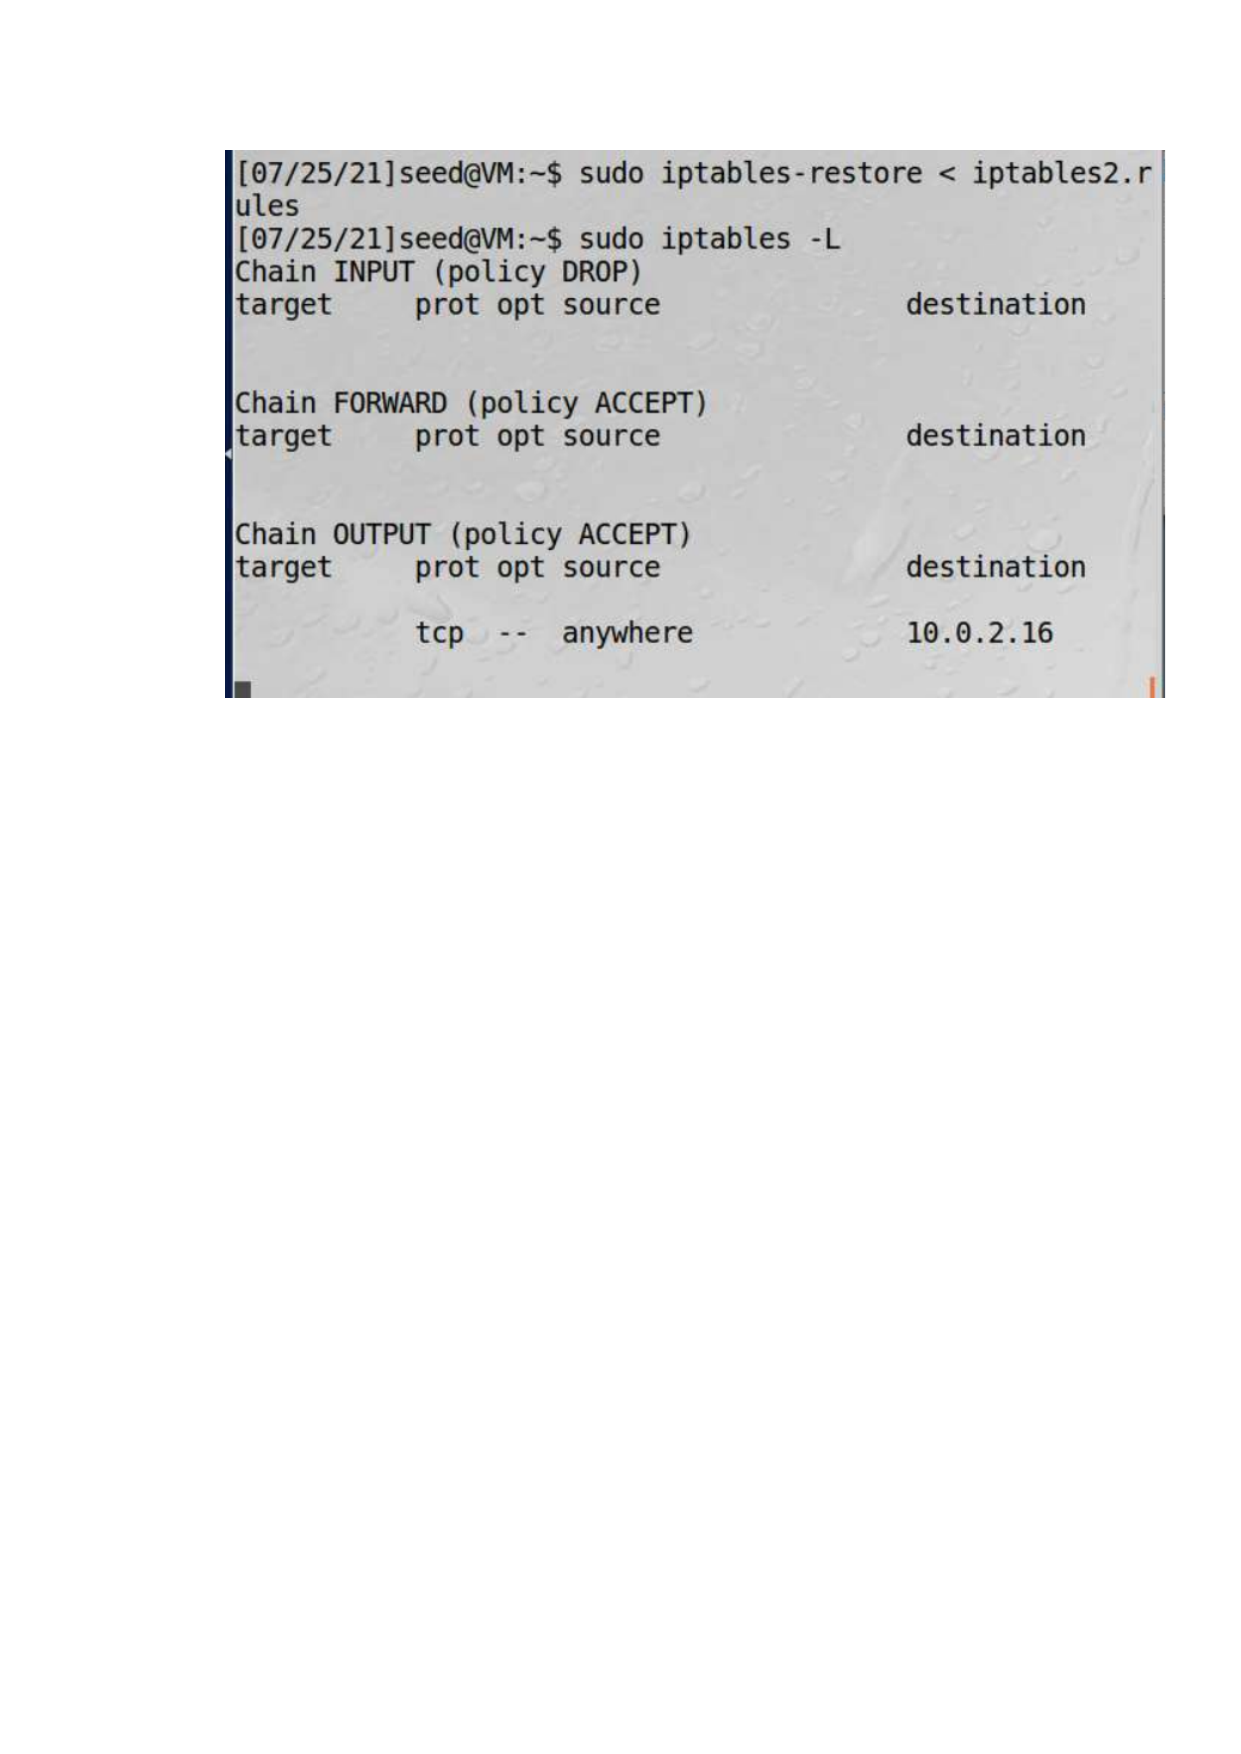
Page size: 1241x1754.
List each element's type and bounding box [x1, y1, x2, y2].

picture [225, 150, 1166, 698]
